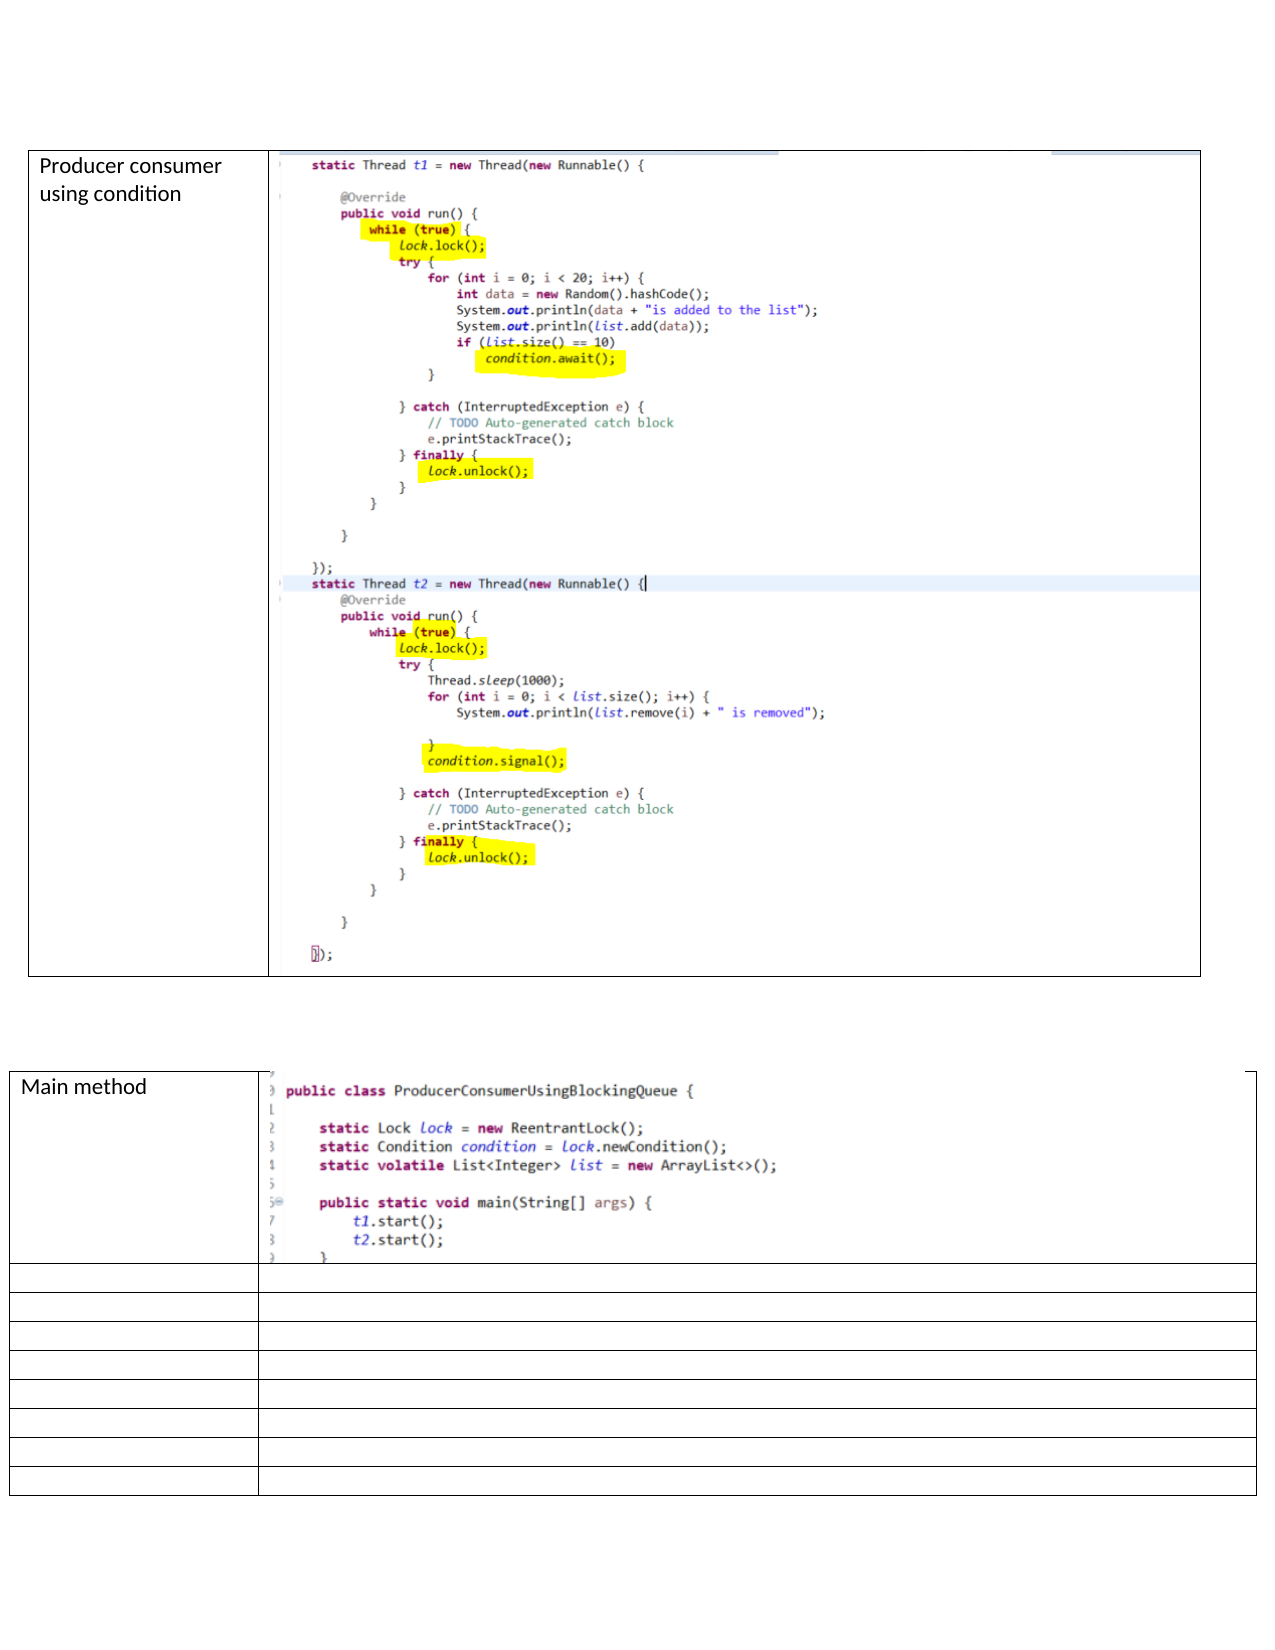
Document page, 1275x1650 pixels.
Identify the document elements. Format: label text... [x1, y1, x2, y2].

table_cell [259, 1438, 1256, 1466]
table_cell [269, 151, 279, 976]
table_cell [10, 1467, 258, 1495]
table_cell Producer consumer using condition [29, 151, 268, 976]
table_cell [259, 1322, 1256, 1350]
table_cell [259, 1264, 1256, 1292]
table_header [1245, 1072, 1256, 1263]
table_cell [259, 1467, 1256, 1495]
table_cell [10, 1438, 258, 1466]
table_cell [259, 1293, 1256, 1321]
table_header Main method [10, 1072, 258, 1263]
table_cell [259, 1380, 1256, 1408]
table_cell [10, 1293, 258, 1321]
table_cell [10, 1322, 258, 1350]
picture [279, 151, 1200, 976]
table_cell [259, 1409, 1256, 1437]
table_cell [10, 1264, 258, 1292]
table_cell [10, 1409, 258, 1437]
table_cell [10, 1380, 258, 1408]
table_header [259, 1072, 270, 1263]
picture [270, 1071, 1245, 1263]
table_cell [259, 1351, 1256, 1379]
table_cell [10, 1351, 258, 1379]
